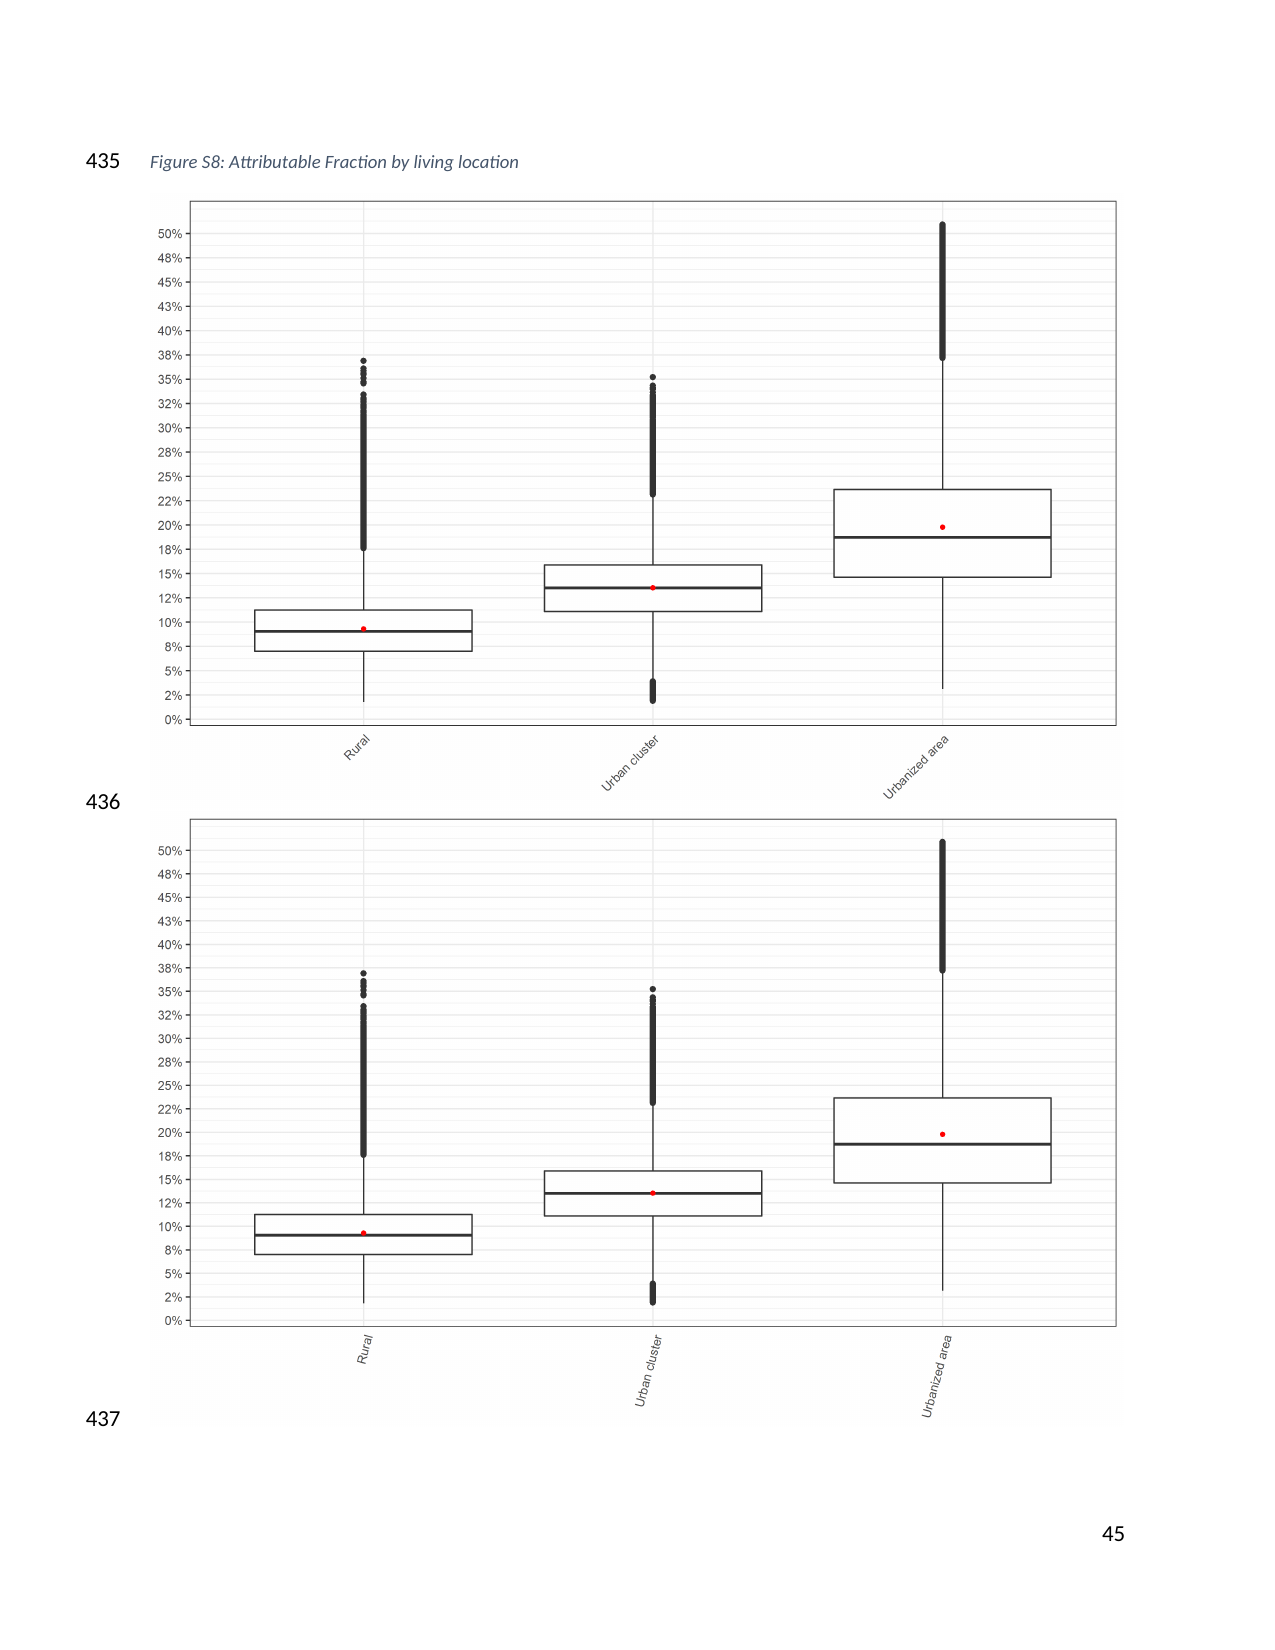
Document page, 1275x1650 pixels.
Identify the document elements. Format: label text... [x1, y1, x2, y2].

text Figure S8: Attributable Fraction by living location [150, 150, 1125, 173]
picture [150, 193, 1124, 810]
picture [150, 811, 1124, 1427]
